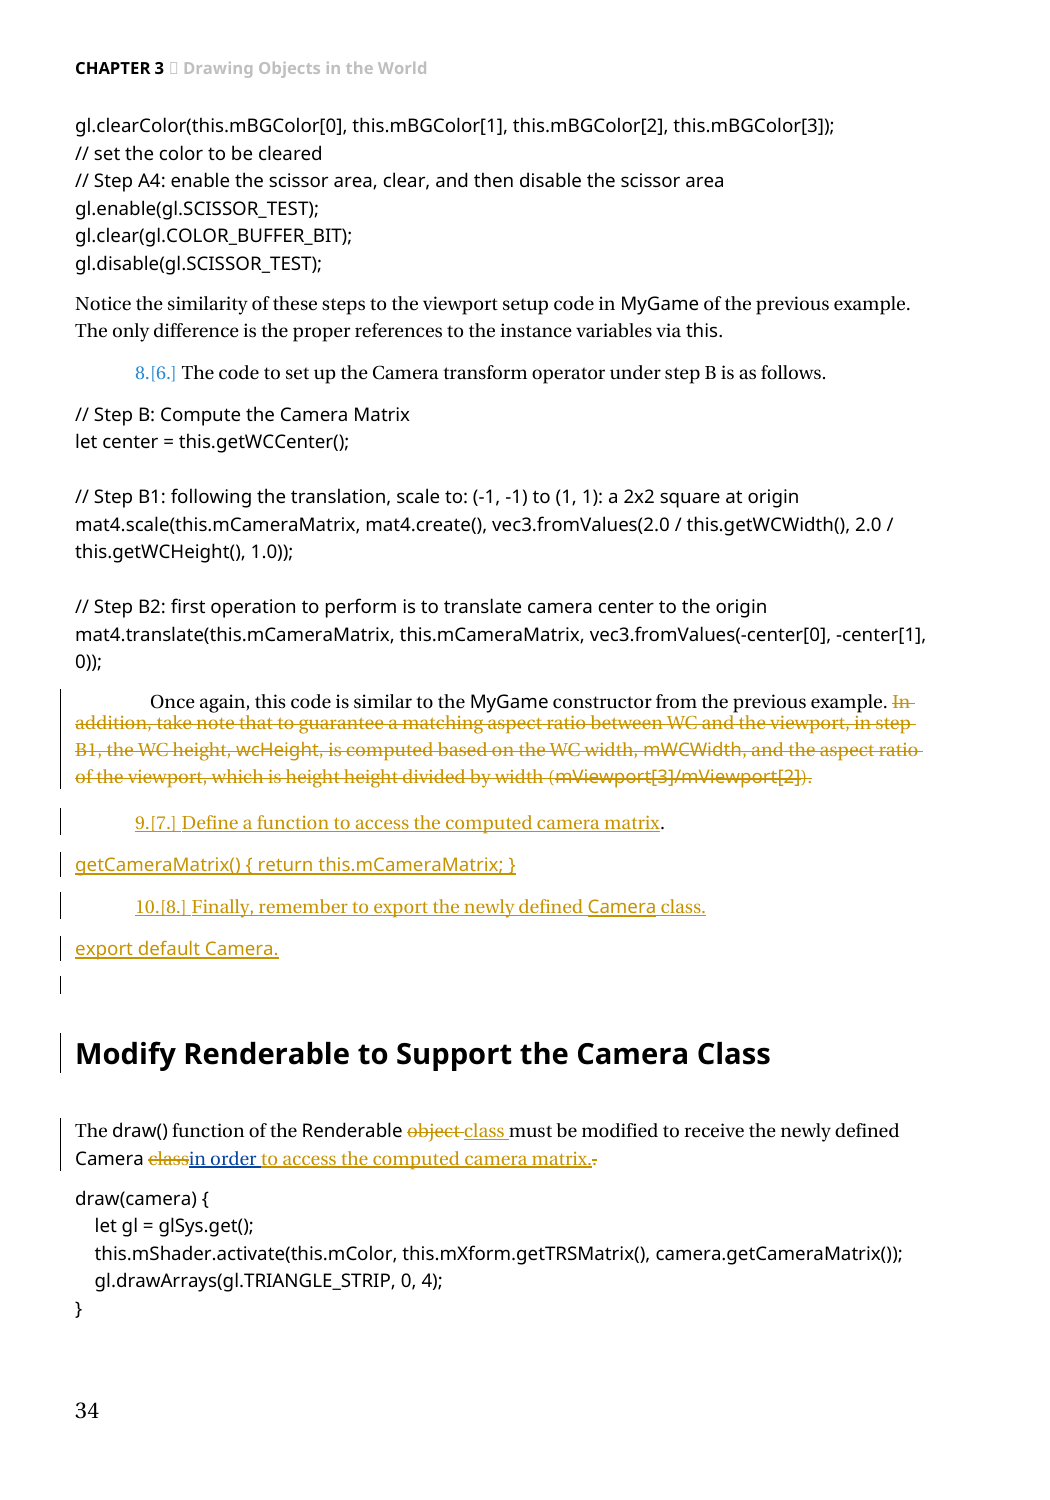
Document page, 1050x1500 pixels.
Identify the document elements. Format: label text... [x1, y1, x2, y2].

text let gl = glSys.get(); [75, 1213, 937, 1238]
text this.mShader.activate(this.mColor, this.mXform.getTRSMatrix(), camera.getCameraMatrix()); [75, 1240, 937, 1266]
text draw(camera) { [75, 1185, 937, 1211]
text gl.disable(gl.SCISSOR_TEST); [75, 250, 937, 276]
text // Step B: Compute the Camera Matrix let center = this.getWCCenter(); // Step B1: following the translation, scale to: (-1, -1) to (1, 1): a 2x2 square at origin mat4.scale(this.mCameraMatrix, mat4.create(), vec3.fromValues(2.0 / this.getWCWidth(), 2.0 / this.getWCHeight(), 1.0)); // Step B2: first operation to perform is to translate camera center to the origin mat4.translate(this.mCameraMatrix, this.mCameraMatrix, vec3.fromValues(-center[0], -center[1], 0)); [75, 401, 937, 674]
list The code to set up the Camera transform operator under step B is as follows. [135, 357, 847, 384]
text gl.enable(gl.SCISSOR_TEST); [75, 195, 937, 221]
text gl.clearColor(this.mBGColor[0], this.mBGColor[1], this.mBGColor[2], this.mBGColor[3]); [75, 112, 937, 138]
text // Step A4: enable the scissor area, clear, and then disable the scissor area [75, 167, 937, 193]
text gl.clear(gl.COLOR_BUFFER_BIT); [75, 222, 937, 248]
text } [75, 1295, 937, 1321]
subtitle Modify Renderable to Support the Camera Class [75, 1033, 937, 1073]
text gl.drawArrays(gl.TRIANGLE_STRIP, 0, 4); [75, 1268, 937, 1293]
list . [135, 808, 847, 835]
text Once again, this code is similar to the MyGame constructor from the previous example. [75, 689, 937, 789]
text Notice the similarity of these steps to the viewport setup code in MyGame of the previous example. The only difference is the proper references to the instance variables via this. [75, 290, 937, 343]
text // set the color to be cleared [75, 140, 937, 166]
text The draw() function of the Renderable must be modified to receive the newly defined Camera [75, 1118, 937, 1171]
